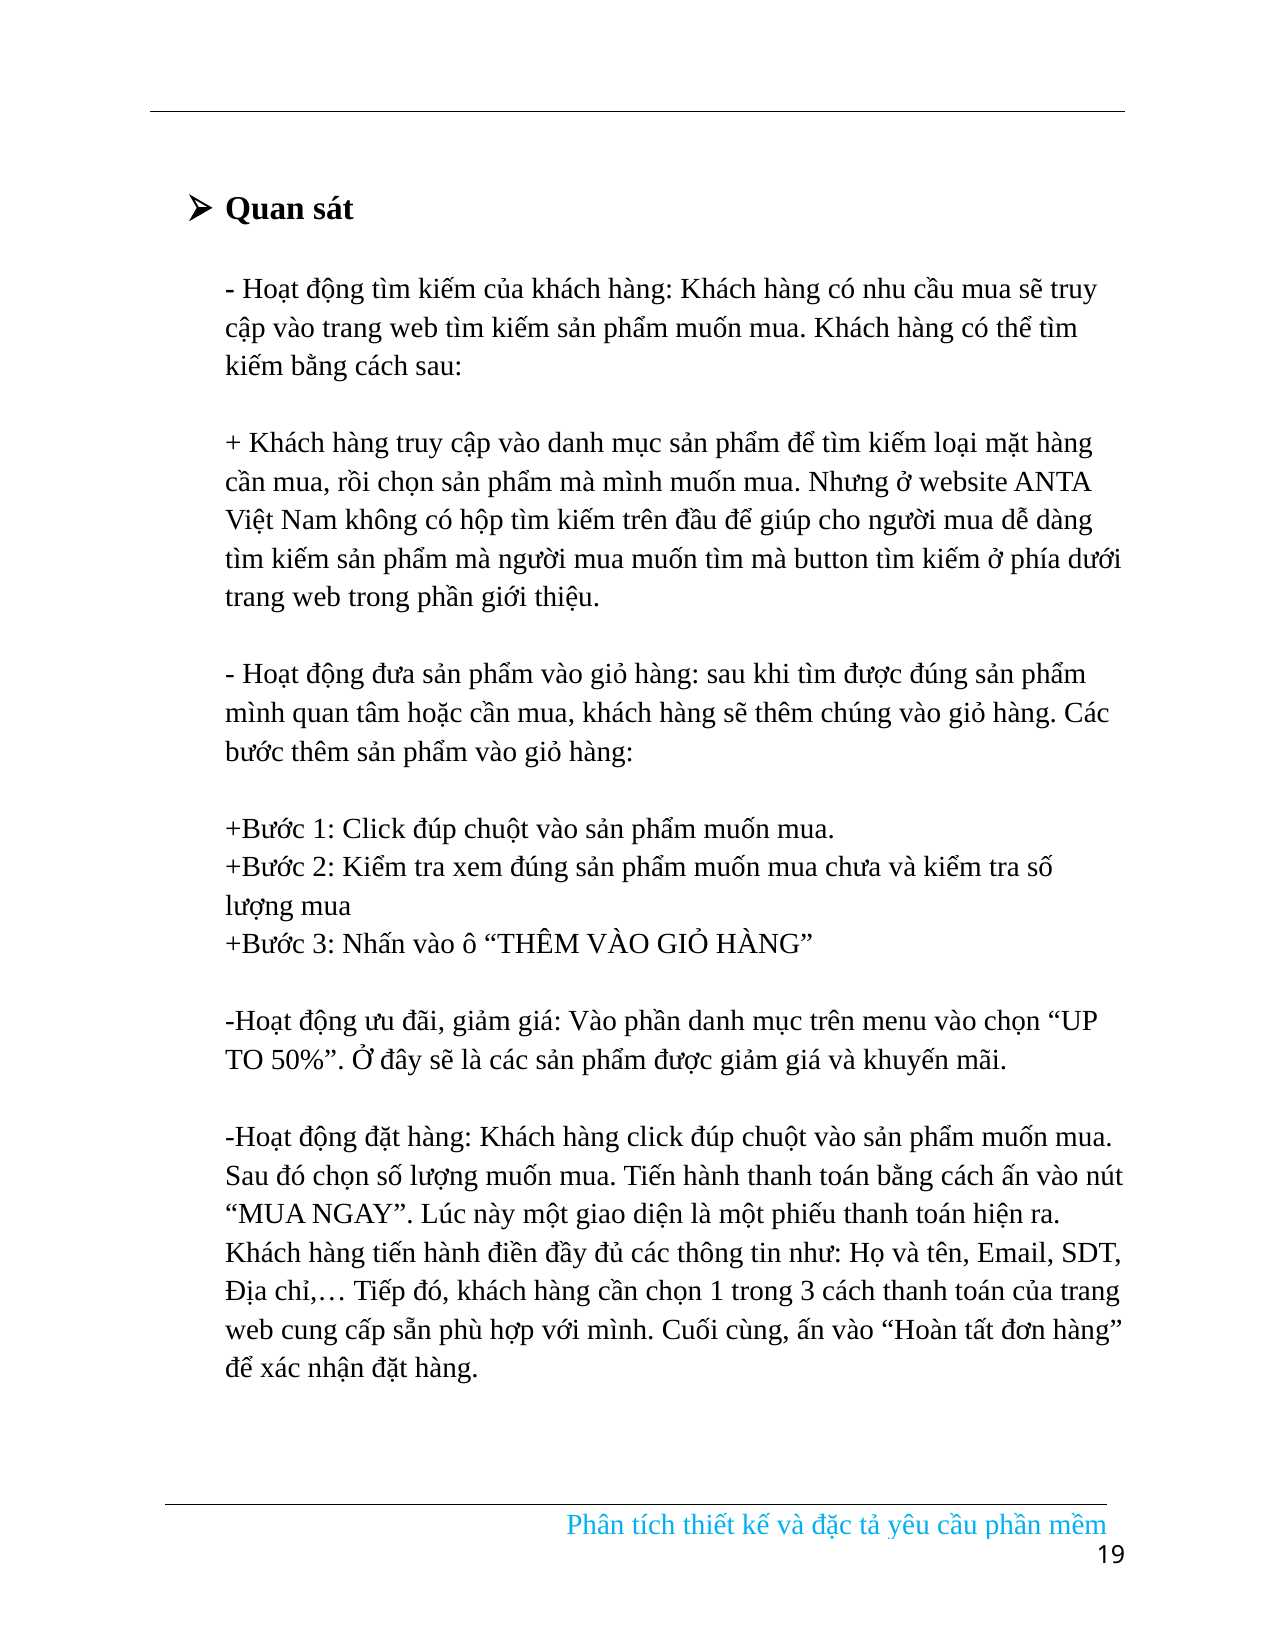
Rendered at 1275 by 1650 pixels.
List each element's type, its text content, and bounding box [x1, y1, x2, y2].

list Quan sát [187, 188, 1125, 227]
list - Hoạt động tìm kiếm của khách hàng: Khách hàng có nhu cầu mua sẽ truy cập vào trang web tìm kiếm sản phẩm muốn mua. Khách hàng có thể tìm kiếm bằng cách sau: [225, 271, 1125, 382]
list - Hoạt động đưa sản phẩm vào giỏ hàng: sau khi tìm được đúng sản phẩm mình quan tâm hoặc cần mua, khách hàng sẽ thêm chúng vào giỏ hàng. Các bước thêm sản phẩm vào giỏ hàng: [225, 657, 1125, 767]
list -Hoạt động ưu đãi, giảm giá: Vào phần danh mục trên menu vào chọn “UP TO 50%”. Ở đây sẽ là các sản phẩm được giảm giá và khuyến mãi. [225, 1003, 1125, 1076]
list + Khách hàng truy cập vào danh mục sản phẩm để tìm kiếm loại mặt hàng cần mua, rồi chọn sản phẩm mà mình muốn mua. Nhưng ở website ANTA Việt Nam không có hộp tìm kiếm trên đầu để giúp cho người mua dễ dàng tìm kiếm sản phẩm mà người mua muốn tìm mà button tìm kiếm ở phía dưới trang web trong phần giới thiệu. [225, 425, 1125, 613]
list +Bước 2: Kiểm tra xem đúng sản phẩm muốn mua chưa và kiểm tra số lượng mua [225, 849, 1125, 921]
list +Bước 1: Click đúp chuột vào sản phẩm muốn mua. [225, 811, 1125, 844]
list -Hoạt động đặt hàng: Khách hàng click đúp chuột vào sản phẩm muốn mua. Sau đó chọn số lượng muốn mua. Tiến hành thanh toán bằng cách ấn vào nút “MUA NGAY”. Lúc này một giao diện là một phiếu thanh toán hiện ra. Khách hàng tiến hành điền đầy đủ các thông tin như: Họ và tên, Email, SDT, Địa chỉ,… Tiếp đó, khách hàng cần chọn 1 trong 3 cách thanh toán của trang web cung cấp sẵn phù hợp với mình. Cuối cùng, ấn vào “Hoàn tất đơn hàng” để xác nhận đặt hàng. [225, 1119, 1125, 1384]
list +Bước 3: Nhấn vào ô “THÊM VÀO GIỎ HÀNG” [225, 926, 1125, 960]
